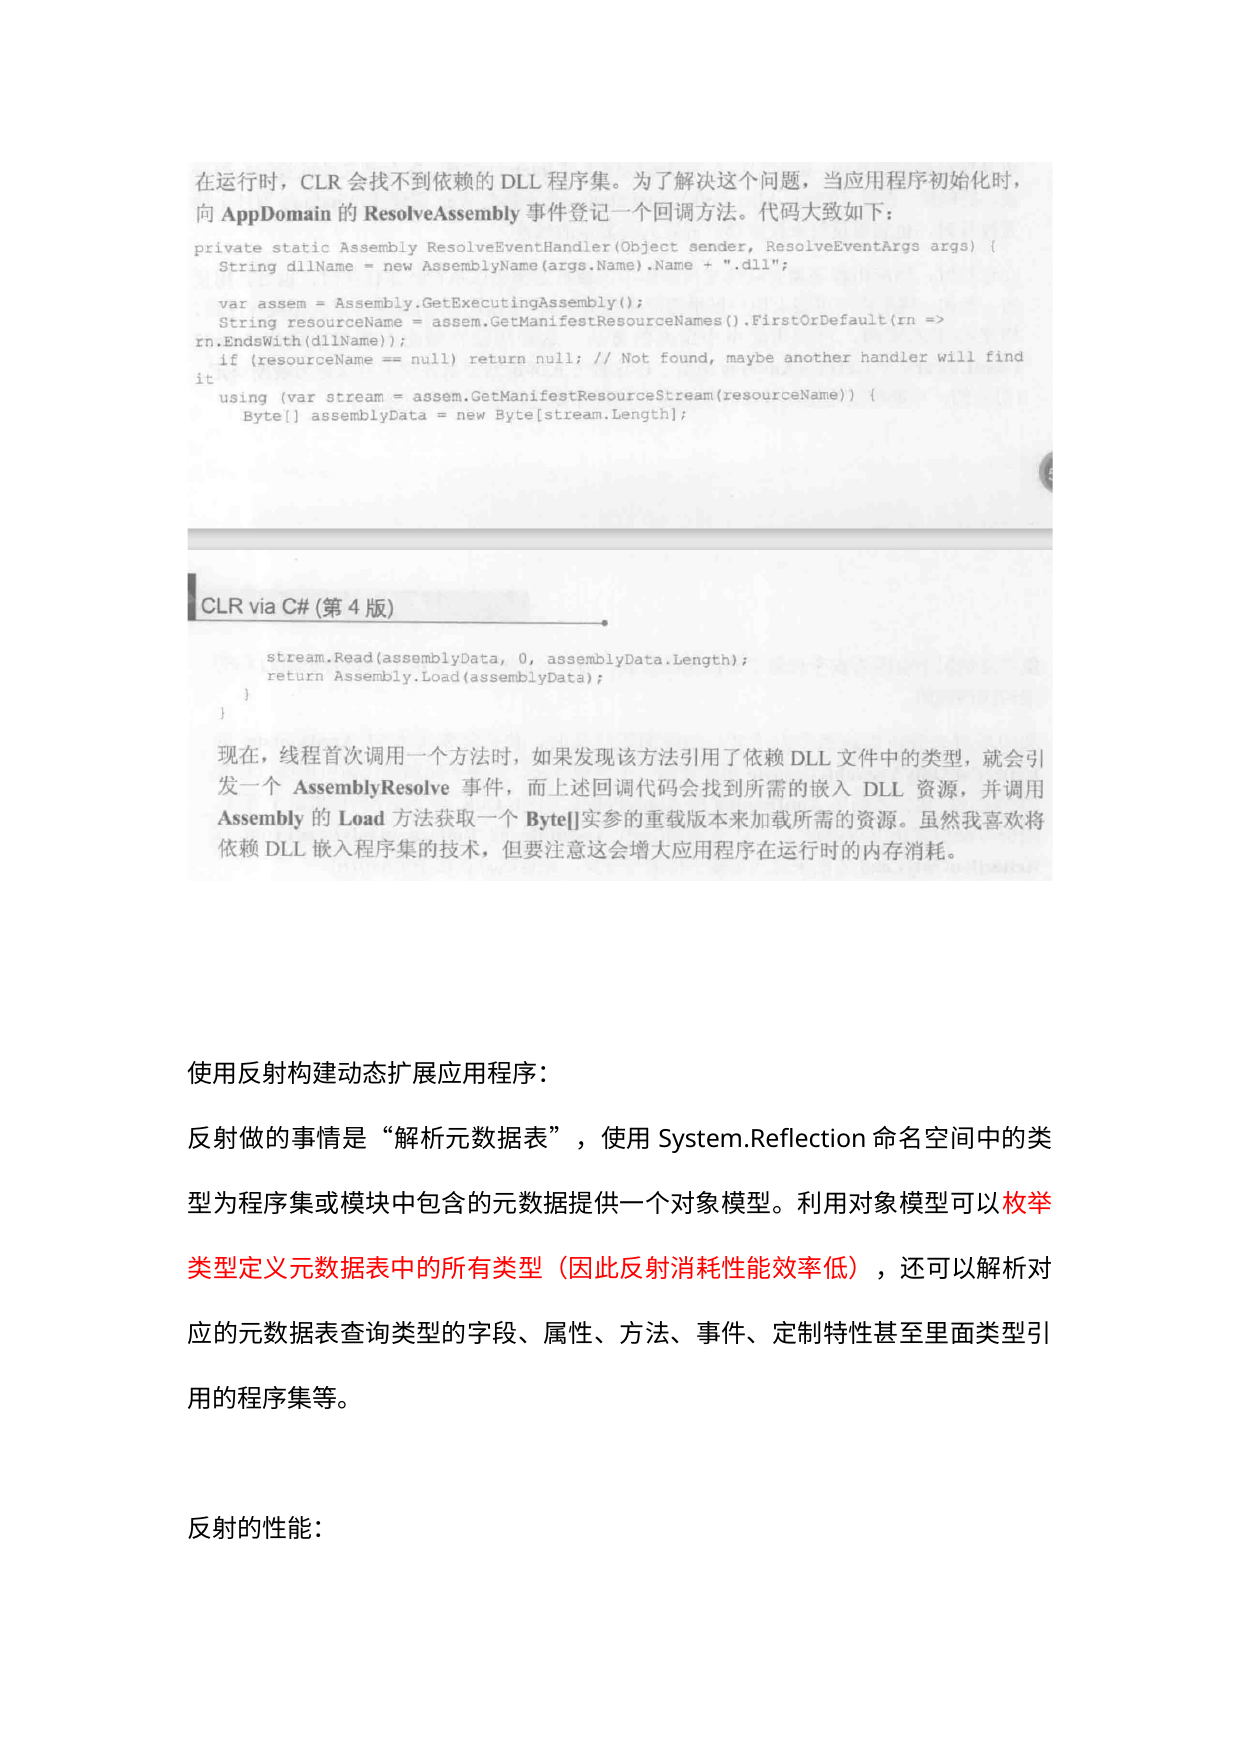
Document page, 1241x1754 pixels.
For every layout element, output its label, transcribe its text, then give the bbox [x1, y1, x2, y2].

picture [187, 162, 1053, 881]
text 反射的性能： [187, 1494, 1053, 1559]
text 反射做的事情是“解析元数据表”，使用System.Reflection命名空间中的类型为程序集或模块中包含的元数据提供一个对象模型。利用对象模型可以枚举类型定义元数据表中的所有类型（因此反射消耗性能效率低），还可以解析对应的元数据表查询类型的字段、属性、方法、事件、定制特性甚至里面类型引用的程序集等。 [187, 1104, 1053, 1429]
text 使用反射构建动态扩展应用程序： [187, 1039, 1053, 1104]
